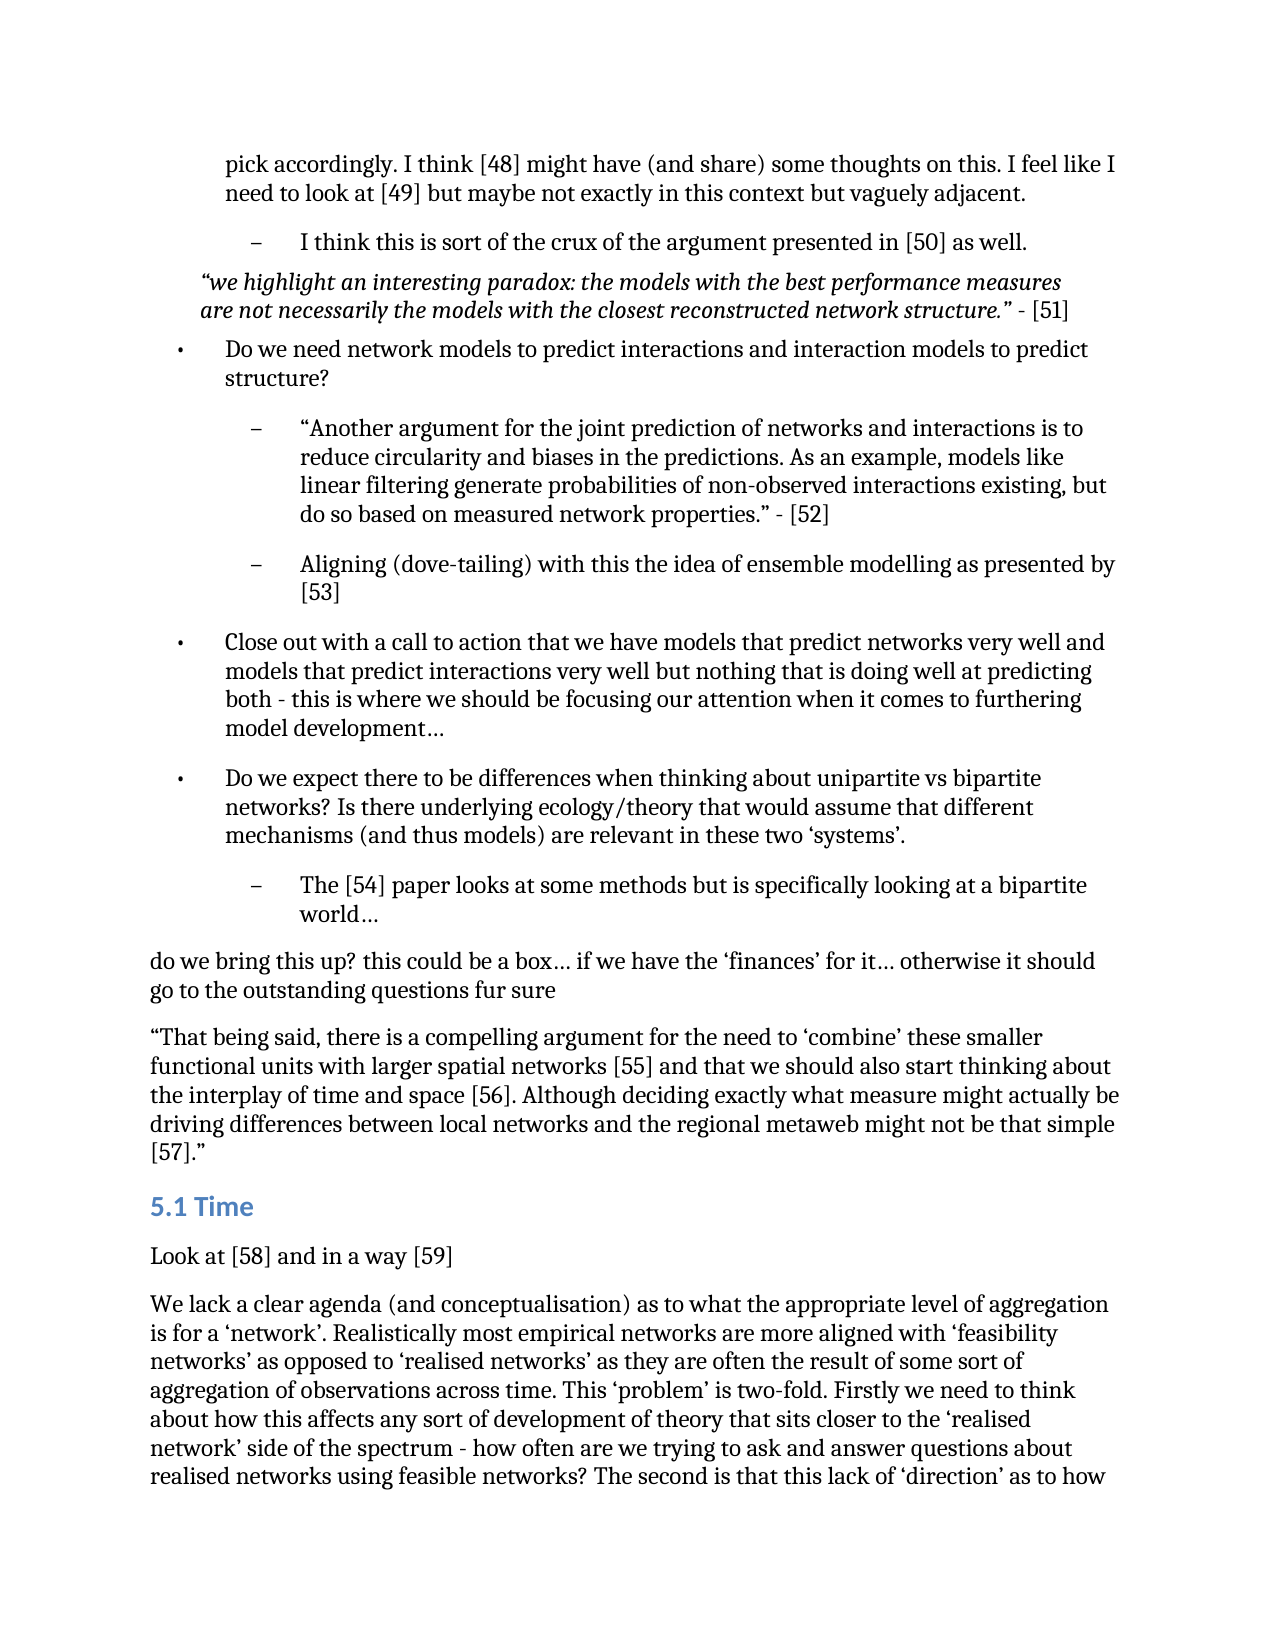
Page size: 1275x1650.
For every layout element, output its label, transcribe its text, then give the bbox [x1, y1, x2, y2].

text Look at [58] and in a way [59] [150, 1242, 1125, 1271]
text “That being said, there is a compelling argument for the need to ‘combine’ these smaller functional units with larger spatial networks [55] and that we should also start thinking about the interplay of time and space [56]. Although deciding exactly what measure might actually be driving differences between local networks and the regional metaweb might not be that simple [57].” [150, 1023, 1125, 1167]
list I think this is sort of the crux of the argument presented in [50] as well. [250, 228, 1125, 257]
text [150, 1290, 1125, 1491]
list Do we need network models to predict interactions and interaction models to predict structure? [175, 335, 1125, 393]
list Aligning (dove-tailing) with this the idea of ensemble modelling as presented by [53] [250, 549, 1125, 607]
text do we bring this up? this could be a box… if we have the ‘finances’ for it… otherwise it should go to the outstanding questions fur sure [150, 947, 1125, 1004]
text “we highlight an interesting paradox: the models with the best performance measures are not necessarily the models with the closest reconstructed network structure.” - [51] [200, 267, 1075, 325]
list Close out with a call to action that we have models that predict networks very well and models that predict interactions very well but nothing that is doing well at predicting both - this is where we should be focusing our attention when it comes to furthering model development… [175, 628, 1125, 743]
subtitle 5.1 Time [150, 1188, 1125, 1223]
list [175, 150, 1125, 207]
list “Another argument for the joint prediction of networks and interactions is to reduce circularity and biases in the predictions. As an example, models like linear filtering generate probabilities of non-observed interactions existing, but do so based on measured network properties.” - [52] [250, 414, 1125, 529]
list Do we expect there to be differences when thinking about unipartite vs bipartite networks? Is there underlying ecology/theory that would assume that different mechanisms (and thus models) are relevant in these two ‘systems’. [175, 764, 1125, 850]
list The [54] paper looks at some methods but is specifically looking at a bipartite world… [250, 871, 1125, 928]
